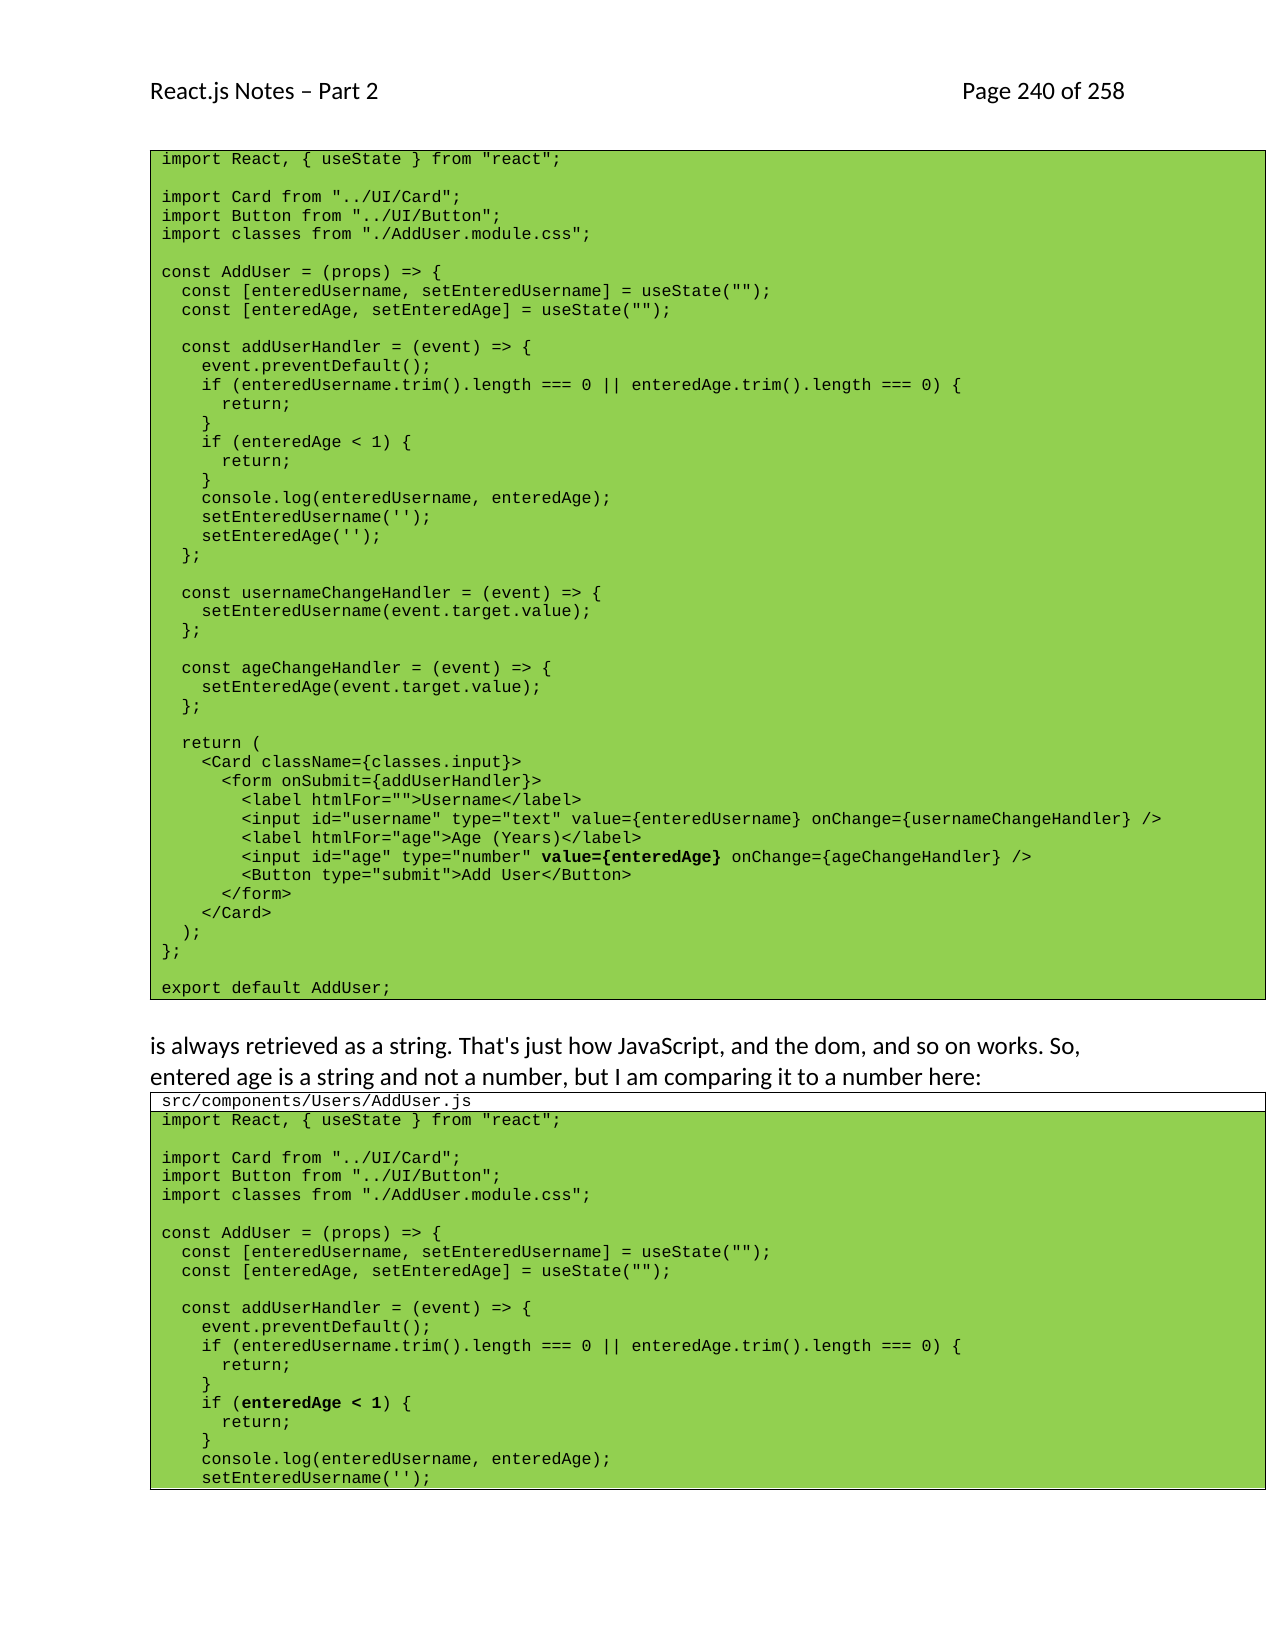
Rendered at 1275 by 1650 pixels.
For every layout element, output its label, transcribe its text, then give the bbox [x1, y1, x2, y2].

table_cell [151, 1112, 1265, 1488]
table_header src/components/Users/AddUser.js [151, 1093, 1265, 1111]
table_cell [151, 151, 1265, 999]
text is always retrieved as a string. That's just how JavaScript, and the dom, and so on works. So, entered age is a string and not a number, but I am comparing it to a number here: [150, 1031, 1125, 1092]
